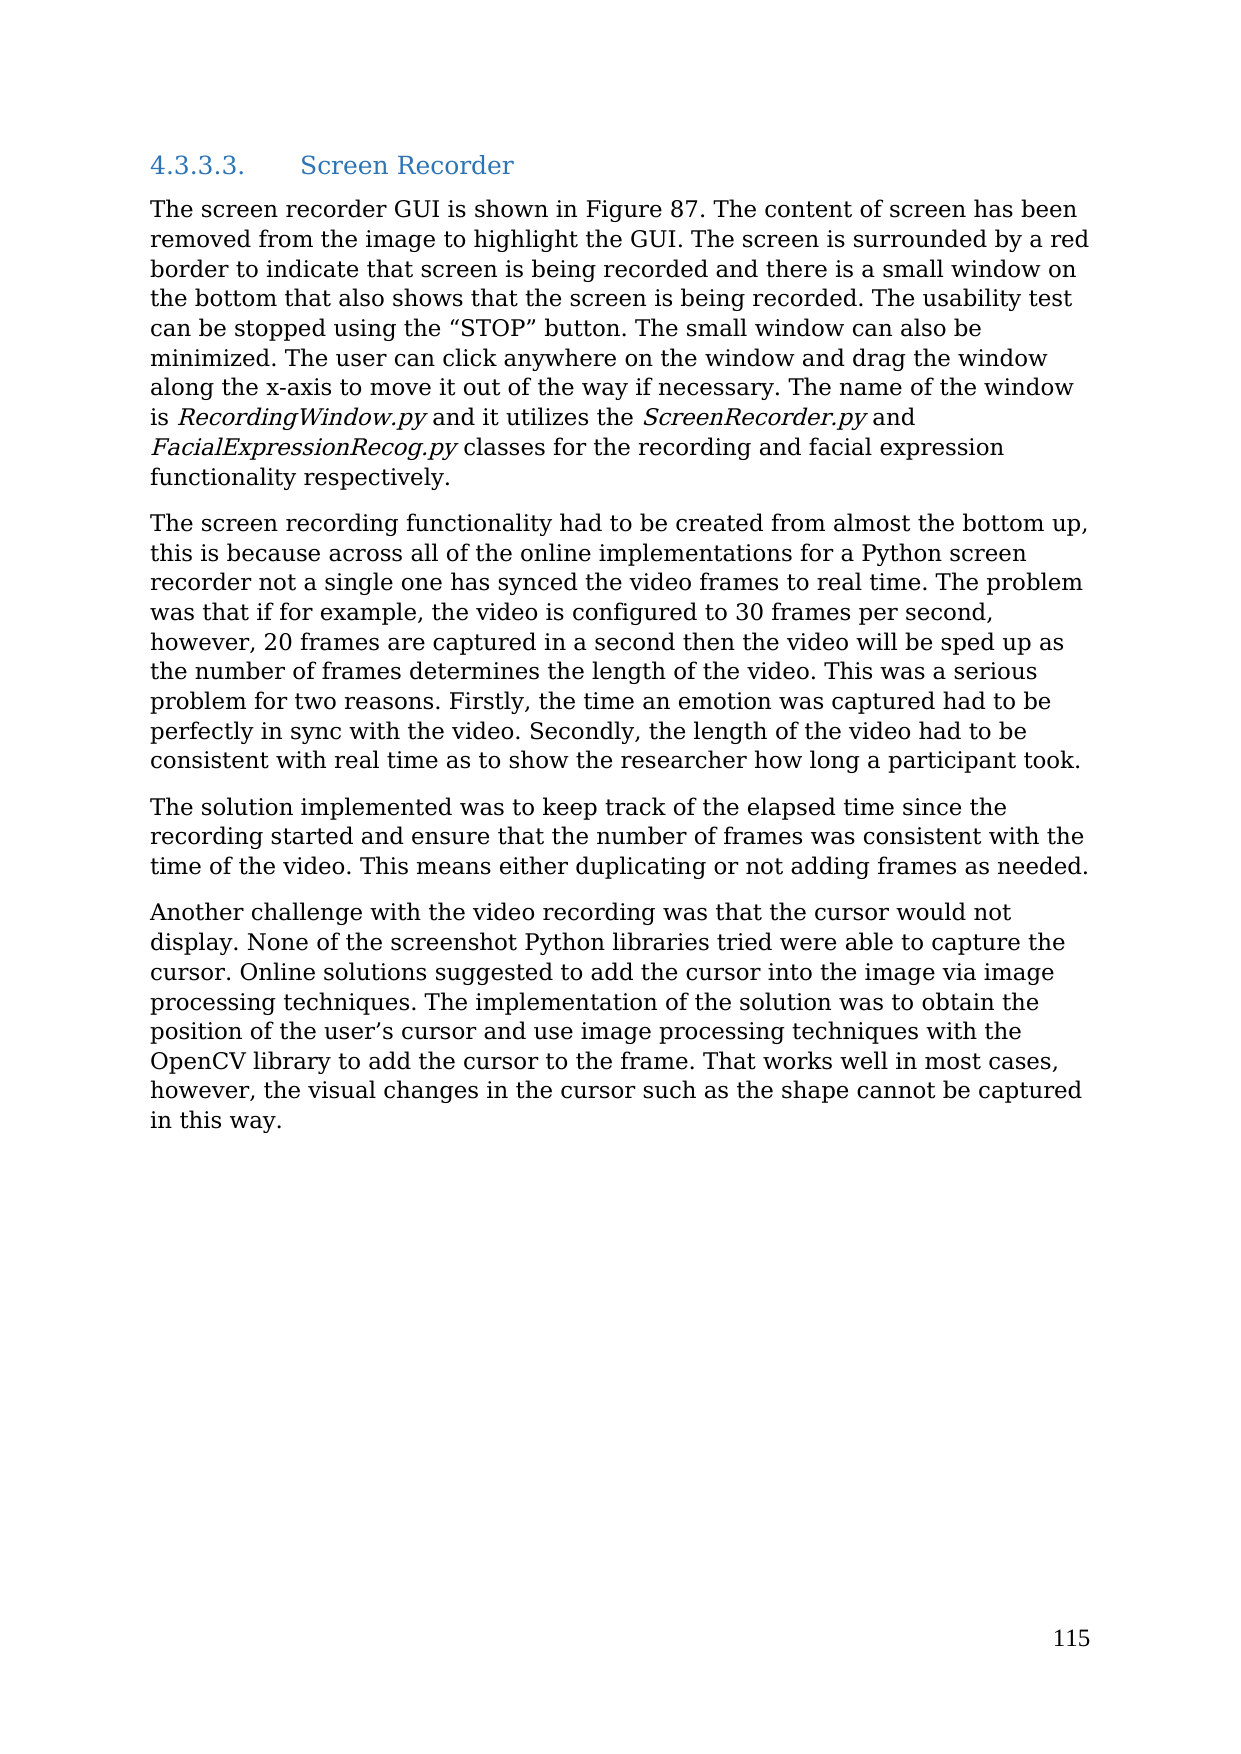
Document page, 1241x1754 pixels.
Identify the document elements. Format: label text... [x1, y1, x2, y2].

text Another challenge with the video recording was that the cursor would not display. None of the screenshot Python libraries tried were able to capture the cursor. Online solutions suggested to add the cursor into the image via image processing techniques. The implementation of the solution was to obtain the position of the user’s cursor and use image processing techniques with the OpenCV library to add the cursor to the frame. That works well in most cases, however, the visual changes in the cursor such as the shape cannot be captured in this way. [150, 898, 1090, 1133]
subtitle Screen Recorder [150, 150, 1090, 180]
text The screen recording functionality had to be created from almost the bottom up, this is because across all of the online implementations for a Python screen recorder not a single one has synced the video frames to real time. The problem was that if for example, the video is configured to 30 frames per second, however, 20 frames are captured in a second then the video will be sped up as the number of frames determines the length of the video. This was a serious problem for two reasons. Firstly, the time an emotion was captured had to be perfectly in sync with the video. Secondly, the length of the video had to be consistent with real time as to show the researcher how long a participant took. [150, 508, 1090, 773]
text The screen recorder GUI is shown in Figure 87. The content of screen has been removed from the image to highlight the GUI. The screen is surrounded by a red border to indicate that screen is being recorded and there is a small window on the bottom that also shows that the screen is being recorded. The usability test can be stopped using the “STOP” button. The small window can also be minimized. The user can click anywhere on the window and drag the window along the x-axis to move it out of the way if necessary. The name of the window is RecordingWindow.py and it utilizes the ScreenRecorder.py and FacialExpressionRecog.py classes for the recording and facial expression functionality respectively. [150, 195, 1090, 490]
text The solution implemented was to keep track of the elapsed time since the recording started and ensure that the number of frames was consistent with the time of the video. This means either duplicating or not adding frames as needed. [150, 792, 1090, 879]
